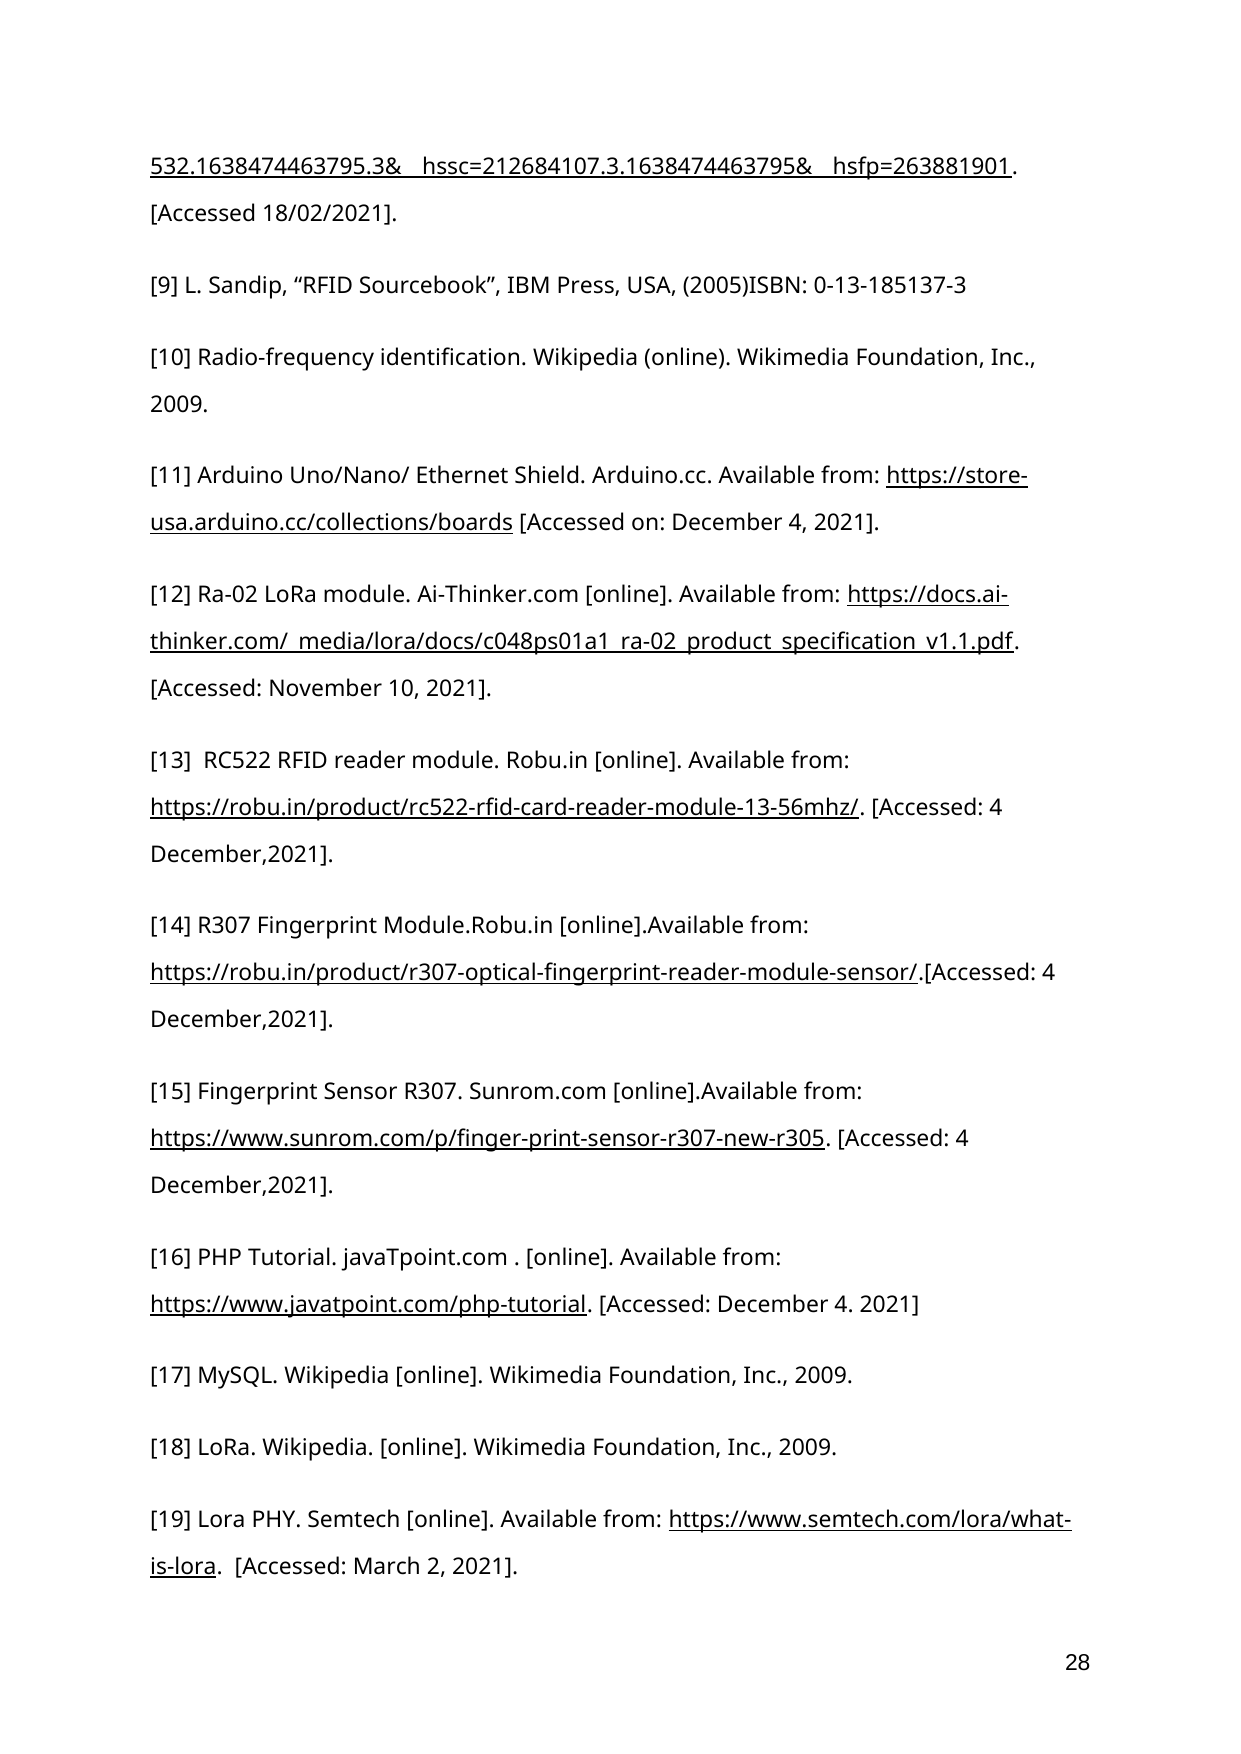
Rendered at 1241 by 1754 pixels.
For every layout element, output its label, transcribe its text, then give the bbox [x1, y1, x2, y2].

text [9] L. Sandip, “RFID Sourcebook”, IBM Press, USA, (2005)ISBN: 0-13-185137-3 [150, 269, 1090, 300]
text [10] Radio-frequency identification. Wikipedia (online). Wikimedia Foundation, Inc., 2009. [150, 341, 1090, 419]
text [12] Ra-02 LoRa module. Ai-Thinker.com [online]. Available from: https://docs.ai-thinker.com/_media/lora/docs/c048ps01a1_ra-02_product_specification_v1.1.pdf. [Accessed: November 10, 2021]. [150, 578, 1090, 703]
text [18] LoRa. Wikipedia. [online]. Wikimedia Foundation, Inc., 2009. [150, 1431, 1090, 1462]
text [14] R307 Fingerprint Module.Robu.in [online].Available from: https://robu.in/product/r307-optical-fingerprint-reader-module-sensor/.[Accessed: 4 December,2021]. [150, 909, 1090, 1034]
text [16] PHP Tutorial. javaTpoint.com . [online]. Available from: https://www.javatpoint.com/php-tutorial. [Accessed: December 4. 2021] [150, 1241, 1090, 1319]
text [150, 150, 1090, 228]
text [17] MySQL. Wikipedia [online]. Wikimedia Foundation, Inc., 2009. [150, 1359, 1090, 1391]
text [11] Arduino Uno/Nano/ Ethernet Shield. Arduino.cc. Available from: https://store-usa.arduino.cc/collections/boards [Accessed on: December 4, 2021]. [150, 459, 1090, 537]
text [15] Fingerprint Sensor R307. Sunrom.com [online].Available from: https://www.sunrom.com/p/finger-print-sensor-r307-new-r305. [Accessed: 4 December,2021]. [150, 1075, 1090, 1200]
text [19] Lora PHY. Semtech [online]. Available from: https://www.semtech.com/lora/what-is-lora. [Accessed: March 2, 2021]. [150, 1503, 1090, 1581]
text [13] RC522 RFID reader module. Robu.in [online]. Available from: https://robu.in/product/rc522-rfid-card-reader-module-13-56mhz/. [Accessed: 4 December,2021]. [150, 744, 1090, 869]
